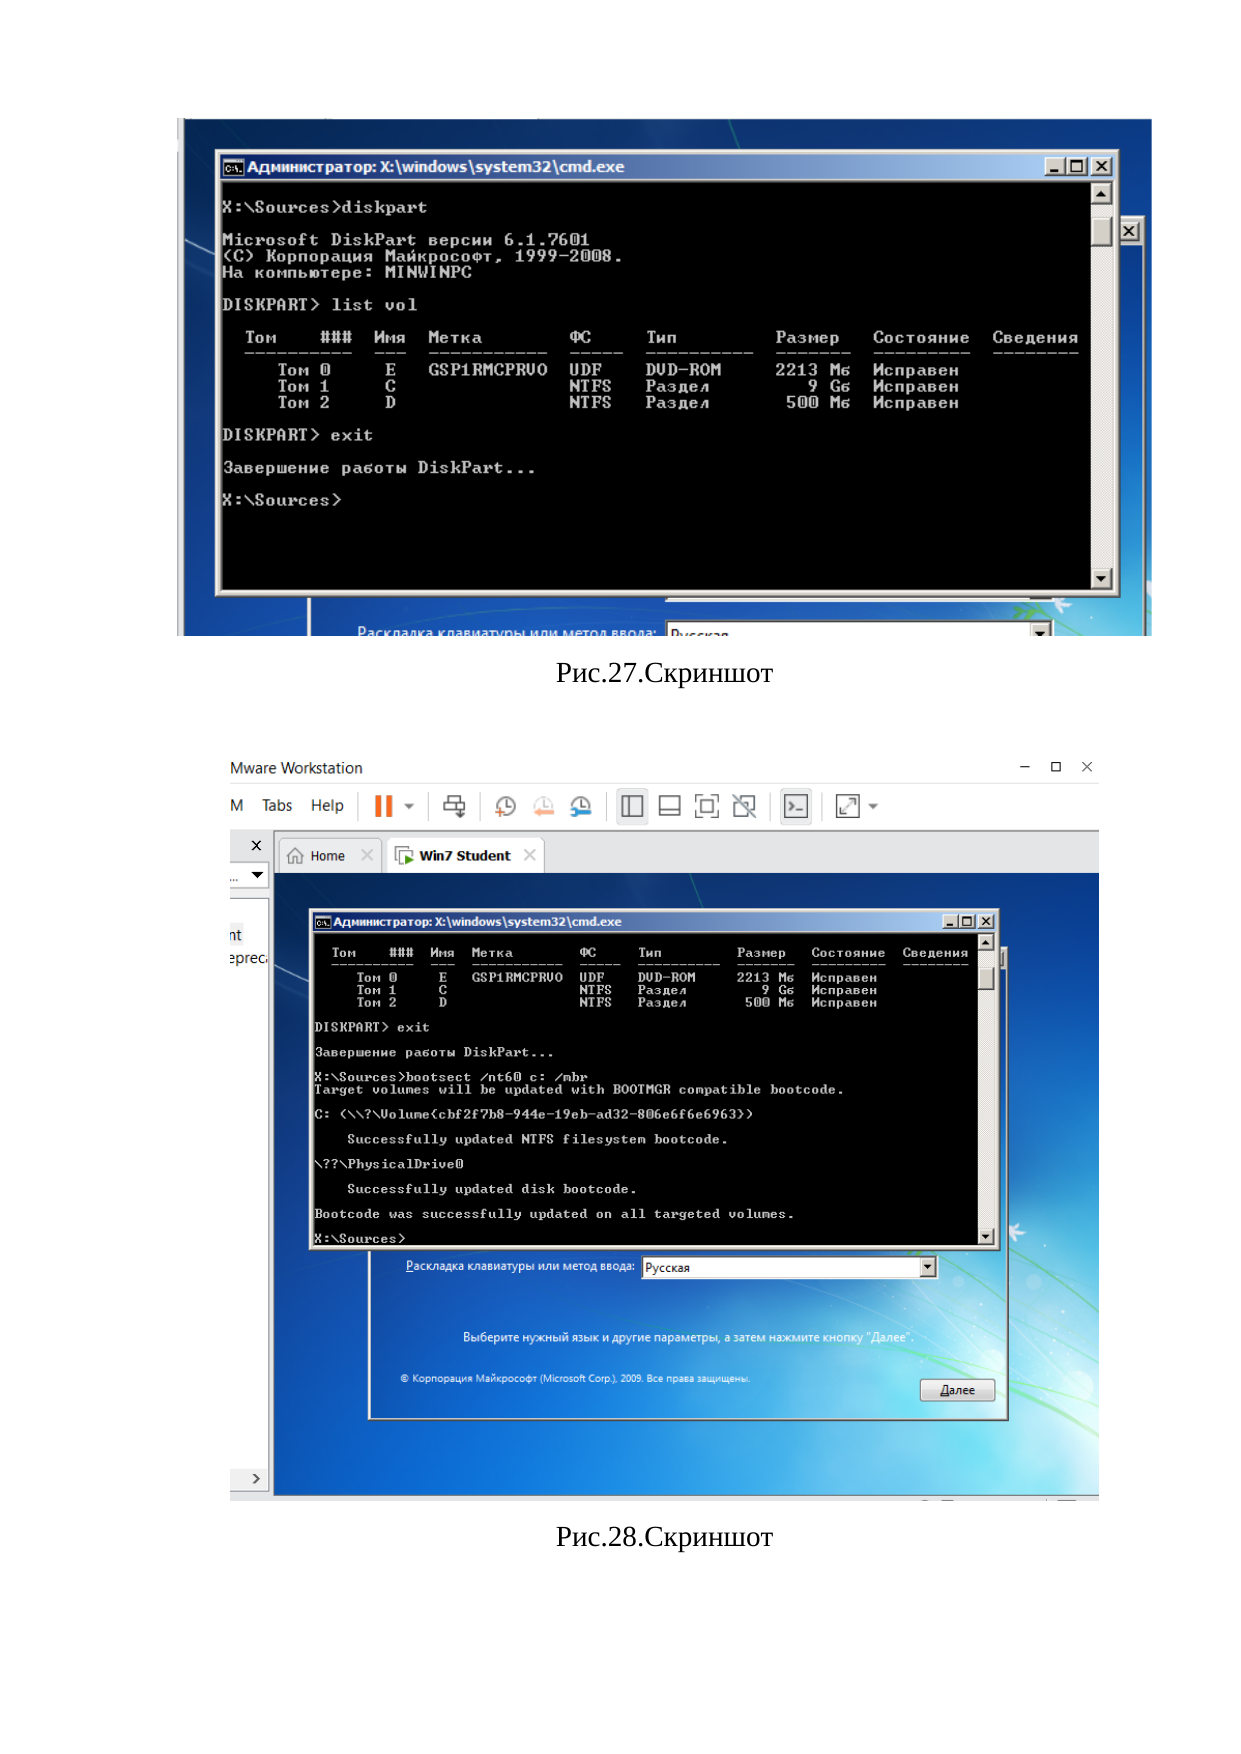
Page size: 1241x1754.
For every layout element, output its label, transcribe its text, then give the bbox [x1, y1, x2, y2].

picture [177, 118, 1152, 636]
text Рис.27.Скриншот [177, 655, 1152, 688]
text Рис.28.Скриншот [177, 1519, 1152, 1553]
picture [230, 760, 1099, 1501]
